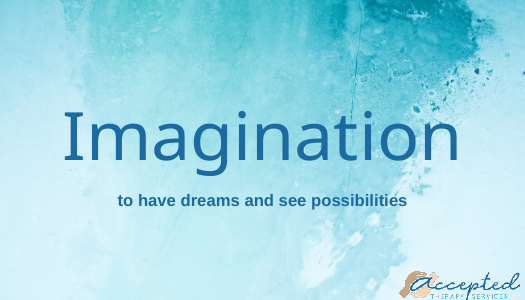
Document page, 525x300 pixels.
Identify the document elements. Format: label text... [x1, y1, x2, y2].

subtitle Imagination [39, 89, 486, 180]
text to have dreams and see possibilities [39, 191, 486, 210]
picture [0, 0, 525, 300]
